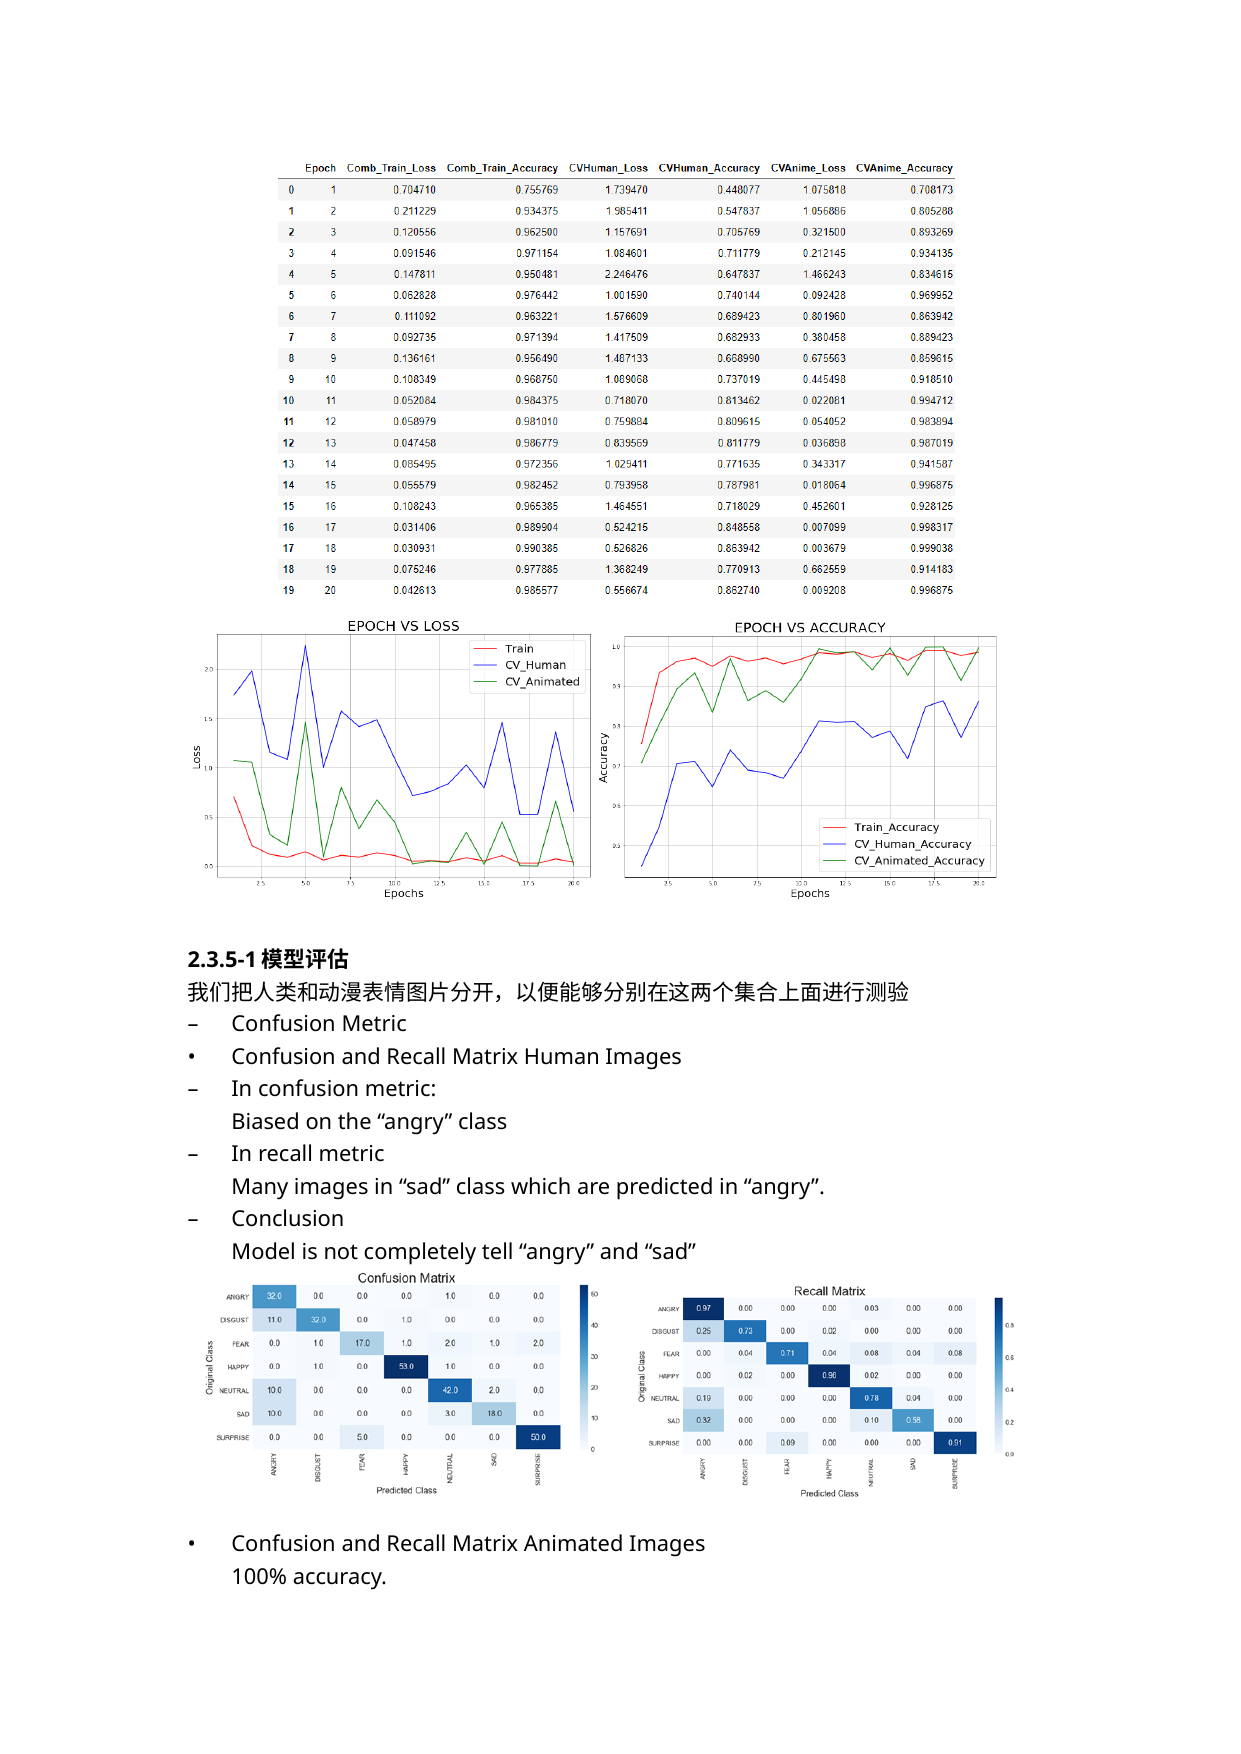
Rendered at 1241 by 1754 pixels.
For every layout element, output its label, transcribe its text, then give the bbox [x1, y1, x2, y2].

text • Confusion and Recall Matrix Human Images [187, 1039, 1053, 1072]
text – In recall metric [187, 1137, 1053, 1169]
text • Confusion and Recall Matrix Animated Images [187, 1527, 1053, 1559]
text Many images in “sad” class which are predicted in “angry”. [187, 1169, 1053, 1202]
text Model is not completely tell “angry” and “sad” [187, 1234, 1053, 1267]
text 2.3.5-1模型评估 我们把人类和动漫表情图片分开，以便能够分别在这两个集合上面进行测验 [187, 942, 1053, 1007]
text – Conclusion [187, 1202, 1053, 1234]
text – In confusion metric: [187, 1072, 1053, 1104]
text Biased on the “angry” class [187, 1104, 1053, 1137]
text 100% accuracy. [187, 1559, 1053, 1592]
picture [187, 617, 1001, 903]
picture [275, 162, 965, 603]
picture [187, 1267, 1032, 1503]
text – Confusion Metric [187, 1007, 1053, 1039]
